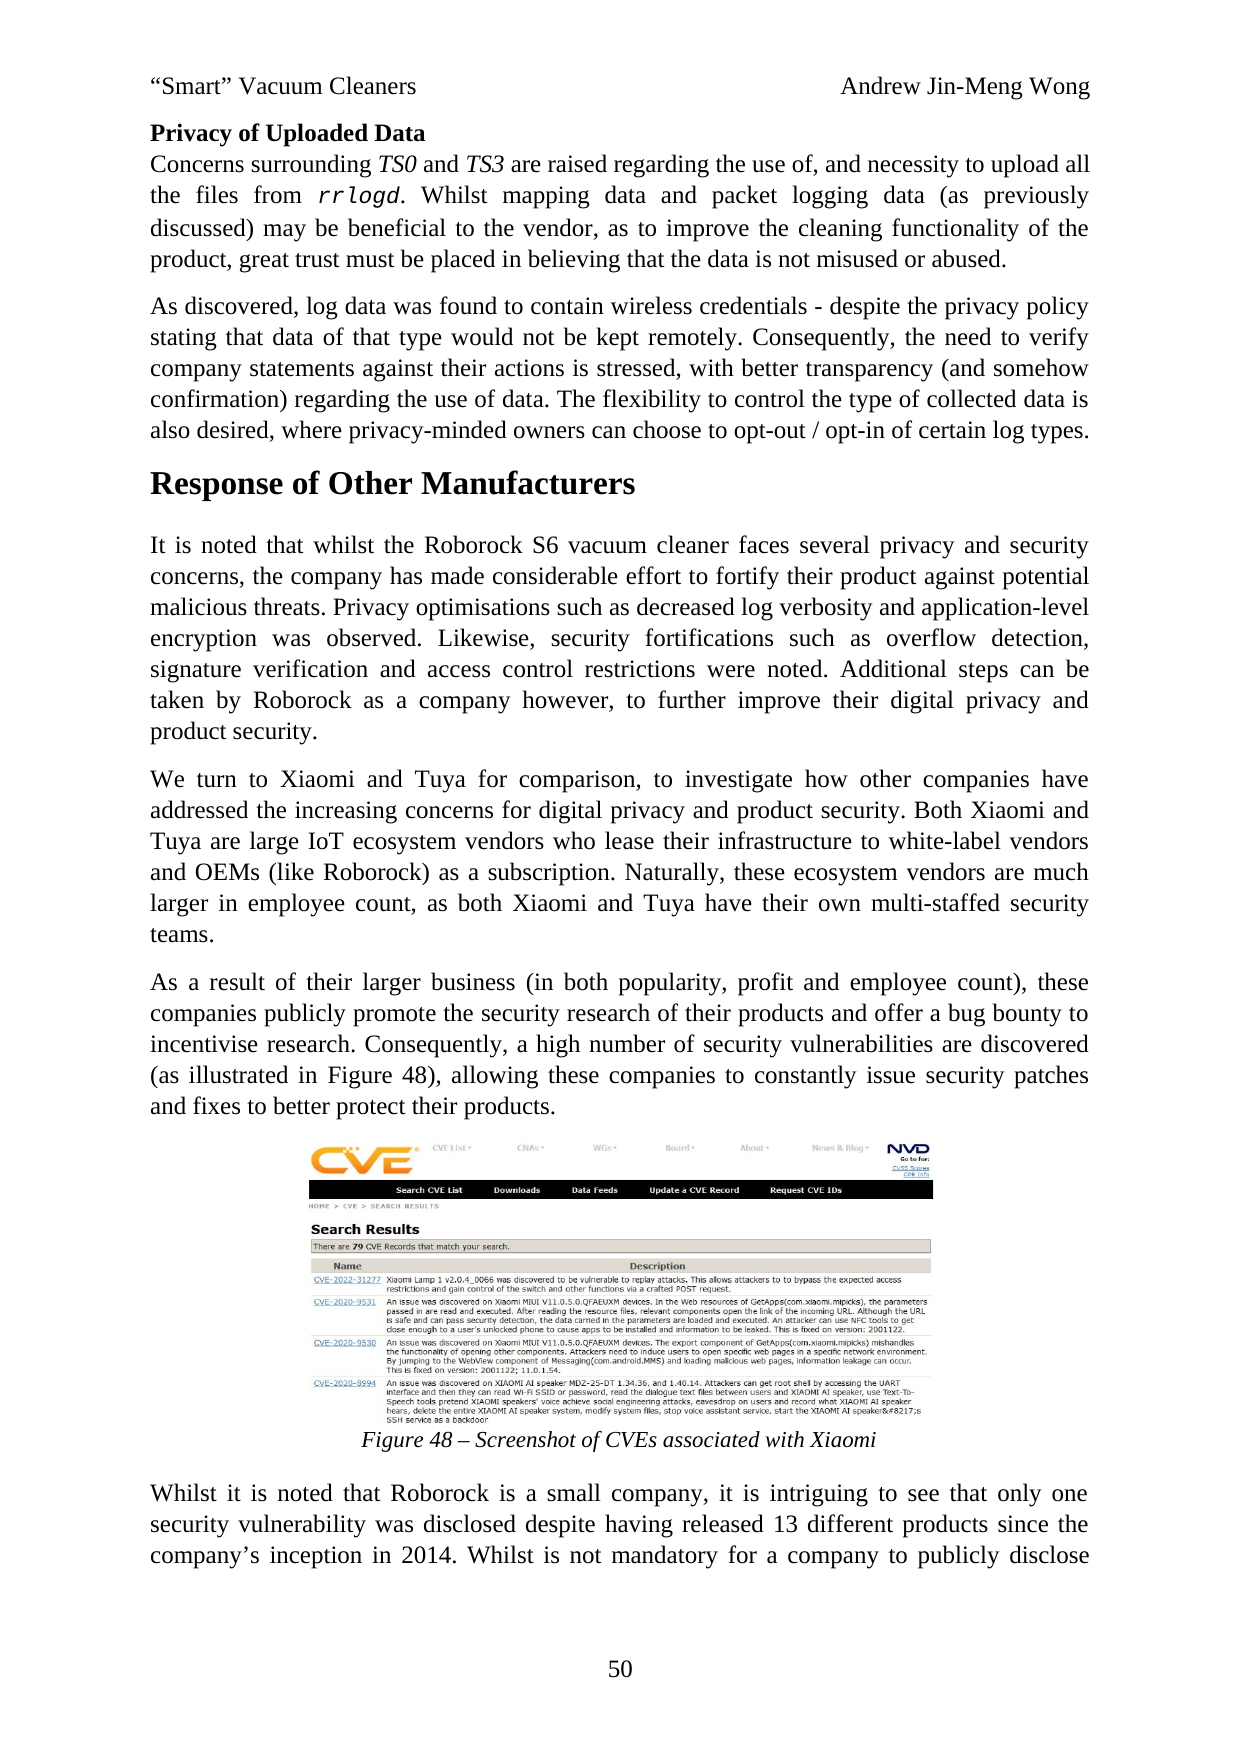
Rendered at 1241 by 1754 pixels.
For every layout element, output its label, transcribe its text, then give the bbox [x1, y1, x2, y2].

text As discovered, log data was found to contain wireless credentials - despite the privacy policy stating that data of that type would not be kept remotely. Consequently, the need to verify company statements against their actions is stressed, with better transparency (and somehow confirmation) regarding the use of data. The flexibility to control the type of collected data is also desired, where privacy-minded owners can choose to opt-out / opt-in of certain log types. [150, 291, 1090, 444]
picture [301, 1138, 939, 1424]
text Concerns surrounding TS0 and TS3 are raised regarding the use of, and necessity to upload all the files from rrlogd. Whilst mapping data and packet logging data (as previously discussed) may be beneficial to the vendor, as to improve the cleaning functionality of the product, great trust must be placed in believing that the data is not misused or abused. [150, 149, 1090, 272]
text Privacy of Uploaded Data [150, 118, 1090, 147]
text It is noted that whilst the Roborock S6 vacuum cleaner faces several privacy and security concerns, the company has made considerable effort to fortify their product against potential malicious threats. Privacy optimisations such as decreased log verbosity and application-level encryption was observed. Likewise, security fortifications such as overflow detection, signature verification and access control restrictions were noted. Additional steps can be taken by Roborock as a company however, to further improve their digital privacy and product security. [150, 530, 1090, 745]
text We turn to Xiaomi and Tuya for comparison, to investigate how other companies have addressed the increasing concerns for digital privacy and product security. Both Xiaomi and Tuya are large IoT ecosystem vendors who lease their infrastructure to white-label vendors and OEMs (like Roborock) as a subscription. Naturally, these ecosystem vendors are much larger in employee count, as both Xiaomi and Tuya have their own multi-staffed security teams. [150, 764, 1090, 948]
subtitle Response of Other Manufacturers [150, 463, 1090, 502]
text As a result of their larger business (in both popularity, profit and employee count), these companies publicly promote the security research of their products and offer a bug bounty to incentivise research. Consequently, a high number of security vulnerabilities are discovered (as illustrated in Figure 48), allowing these companies to constantly issue security patches and fixes to better protect their products. [150, 967, 1090, 1119]
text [150, 1478, 1090, 1568]
